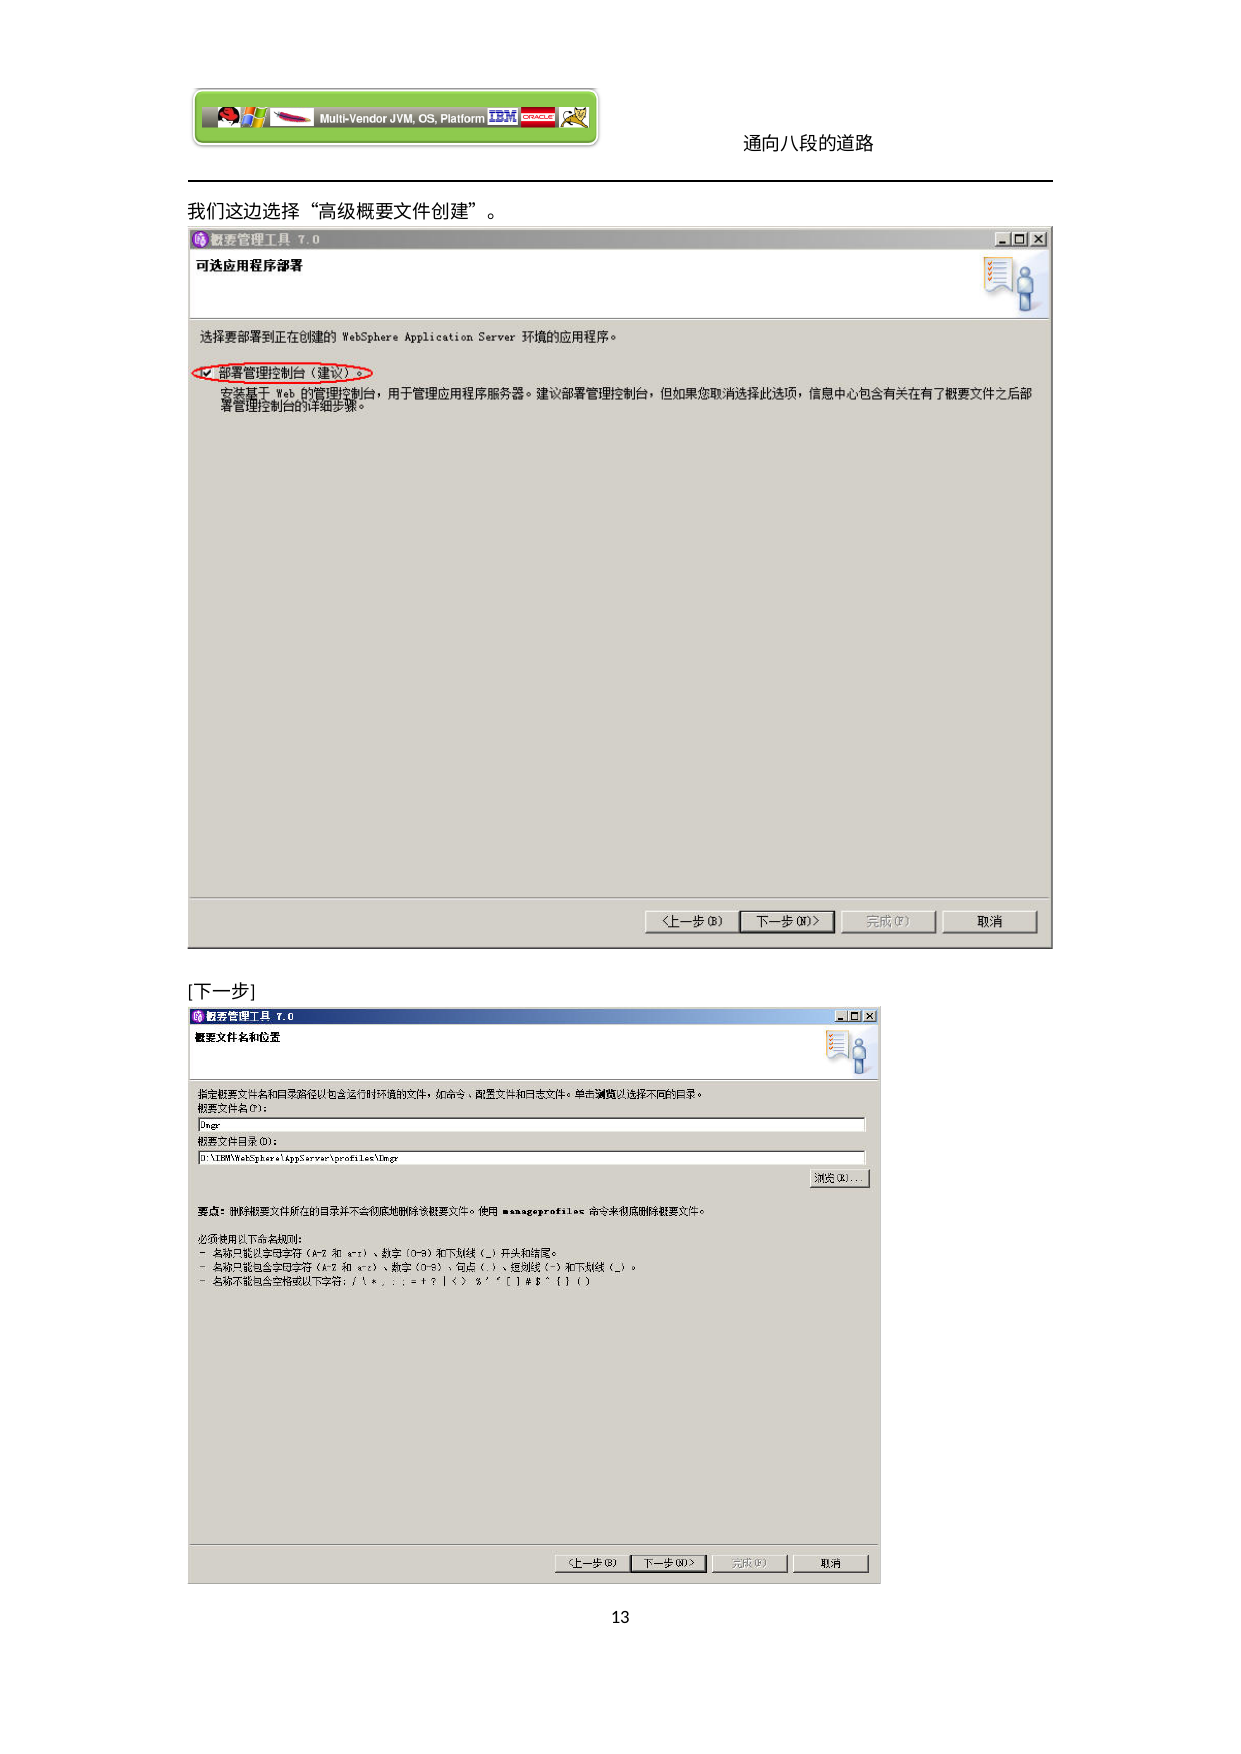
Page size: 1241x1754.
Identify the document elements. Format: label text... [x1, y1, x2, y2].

picture [187, 1006, 881, 1584]
picture [187, 88, 603, 150]
text [下一步] [187, 974, 1053, 1007]
picture [187, 226, 1053, 949]
text 我们这边选择“高级概要文件创建”。 [187, 194, 1053, 226]
